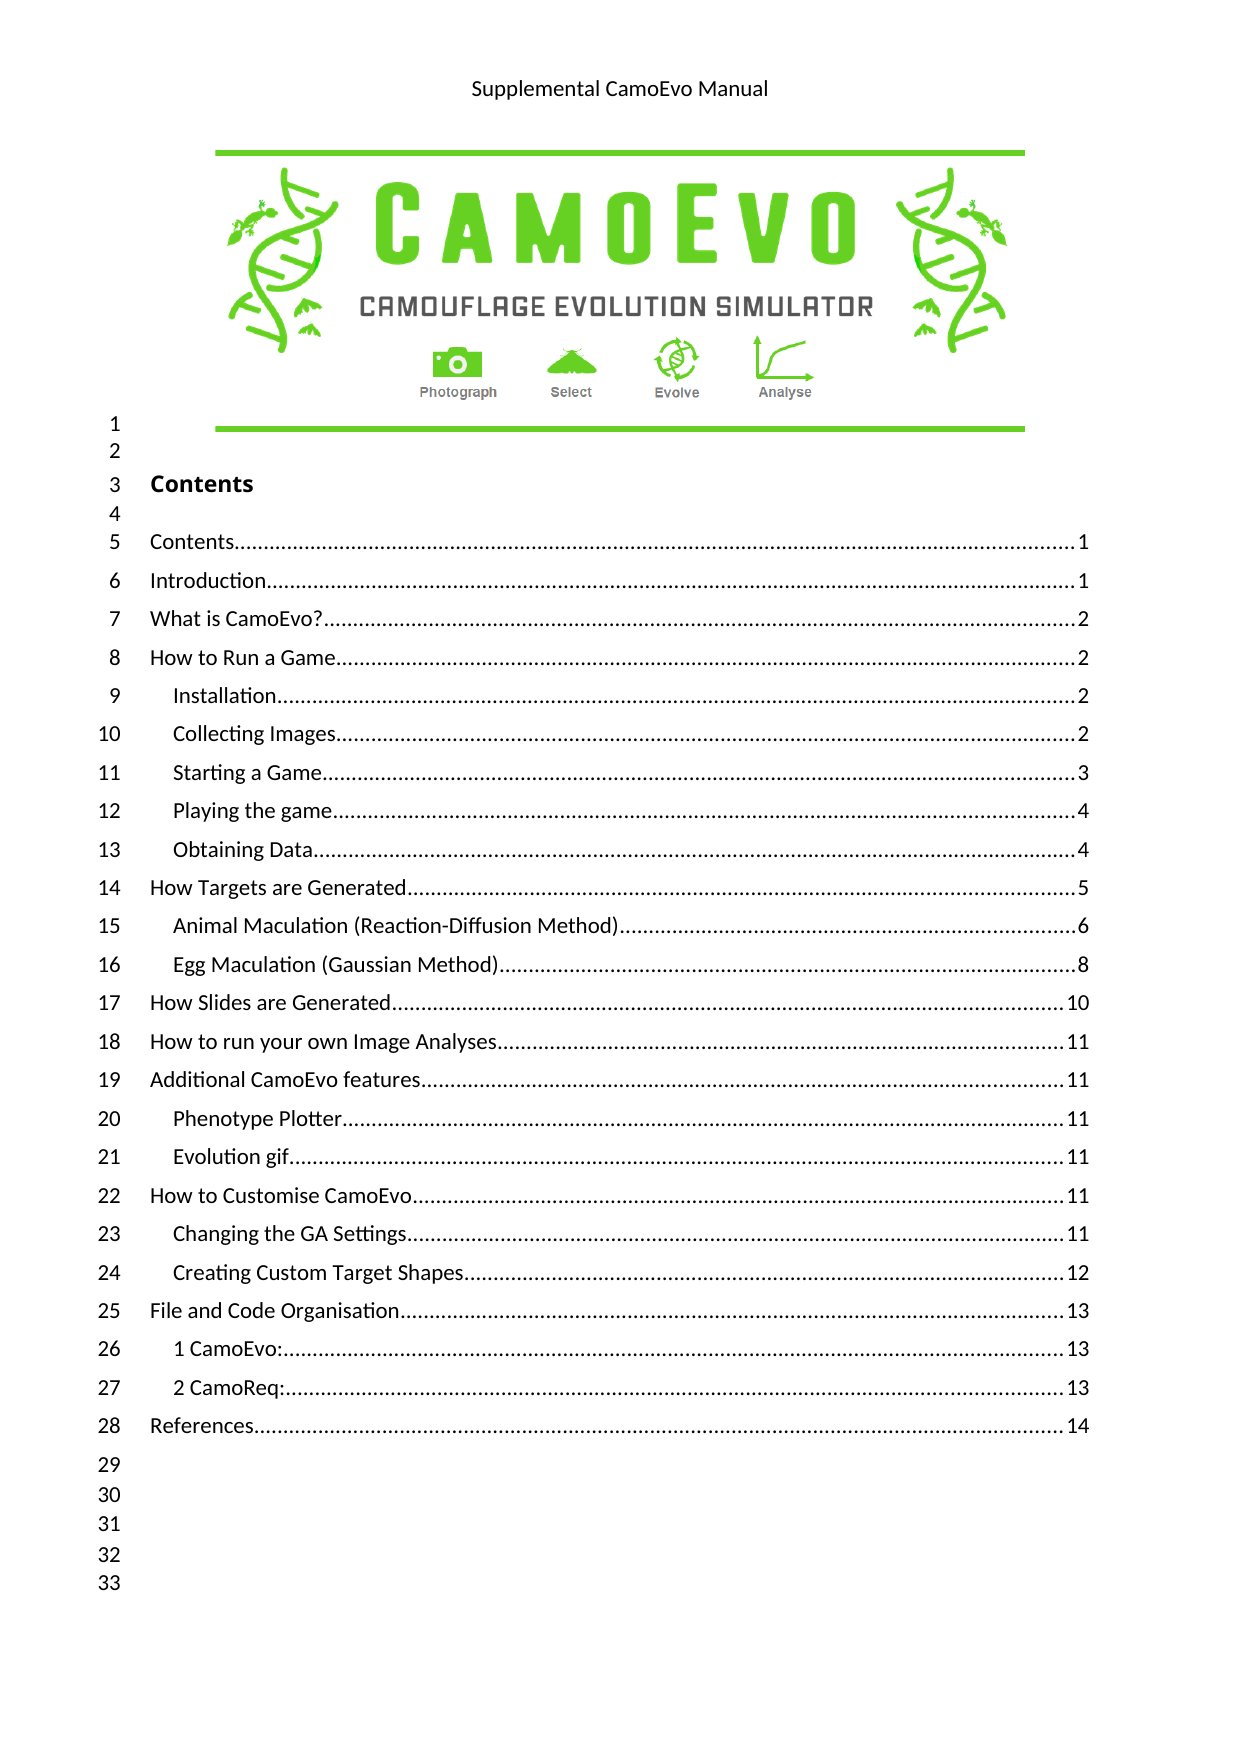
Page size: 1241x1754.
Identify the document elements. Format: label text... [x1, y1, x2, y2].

picture [215, 150, 1025, 432]
subtitle Contents [150, 468, 1090, 499]
